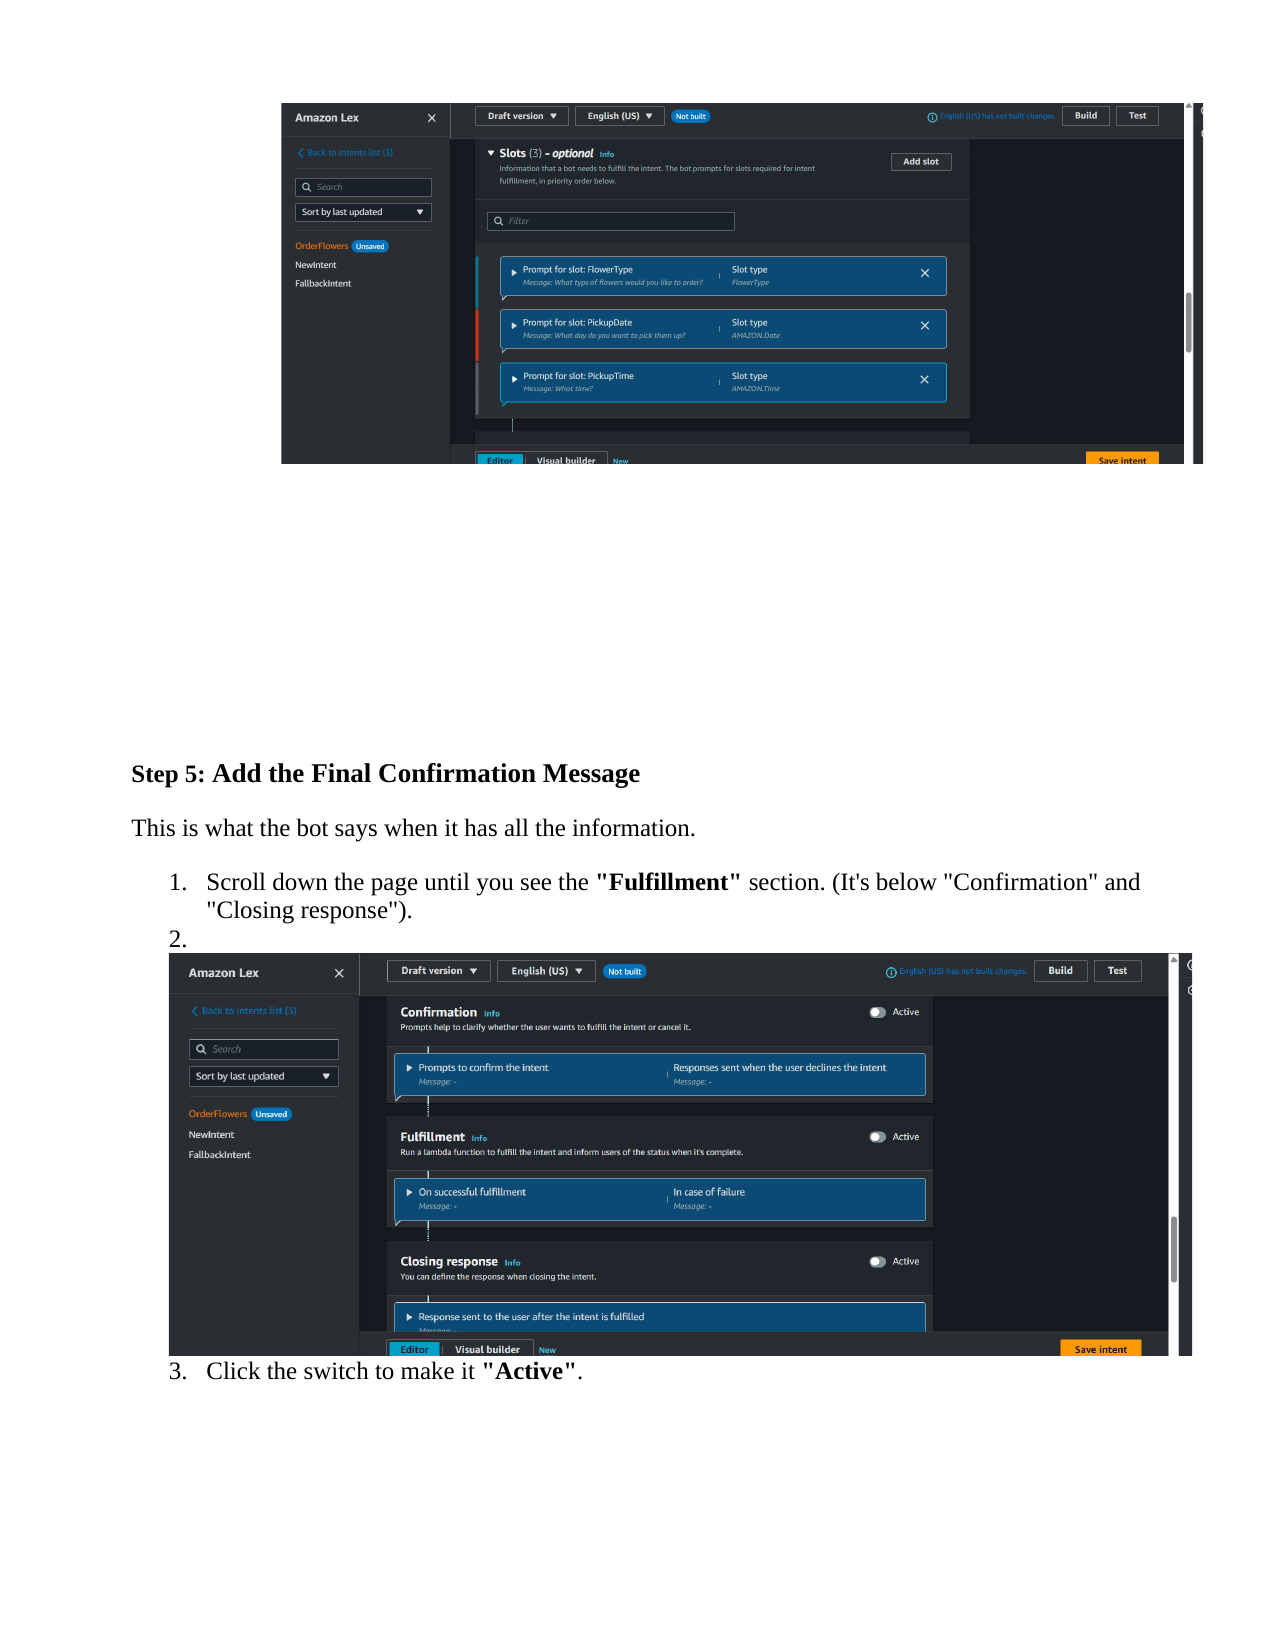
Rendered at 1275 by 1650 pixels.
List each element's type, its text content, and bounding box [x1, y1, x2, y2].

text This is what the bot says when it has all the information. [131, 813, 1154, 842]
text Step 5: Add the Final Confirmation Message [131, 757, 1154, 788]
picture [168, 953, 1193, 1356]
list Scroll down the page until you see the "Fulfillment" section. (It's below "Confirmation" and "Closing response"). [169, 867, 1154, 924]
list Click the switch to make it "Active". [169, 1356, 1154, 1384]
picture [281, 103, 1204, 464]
